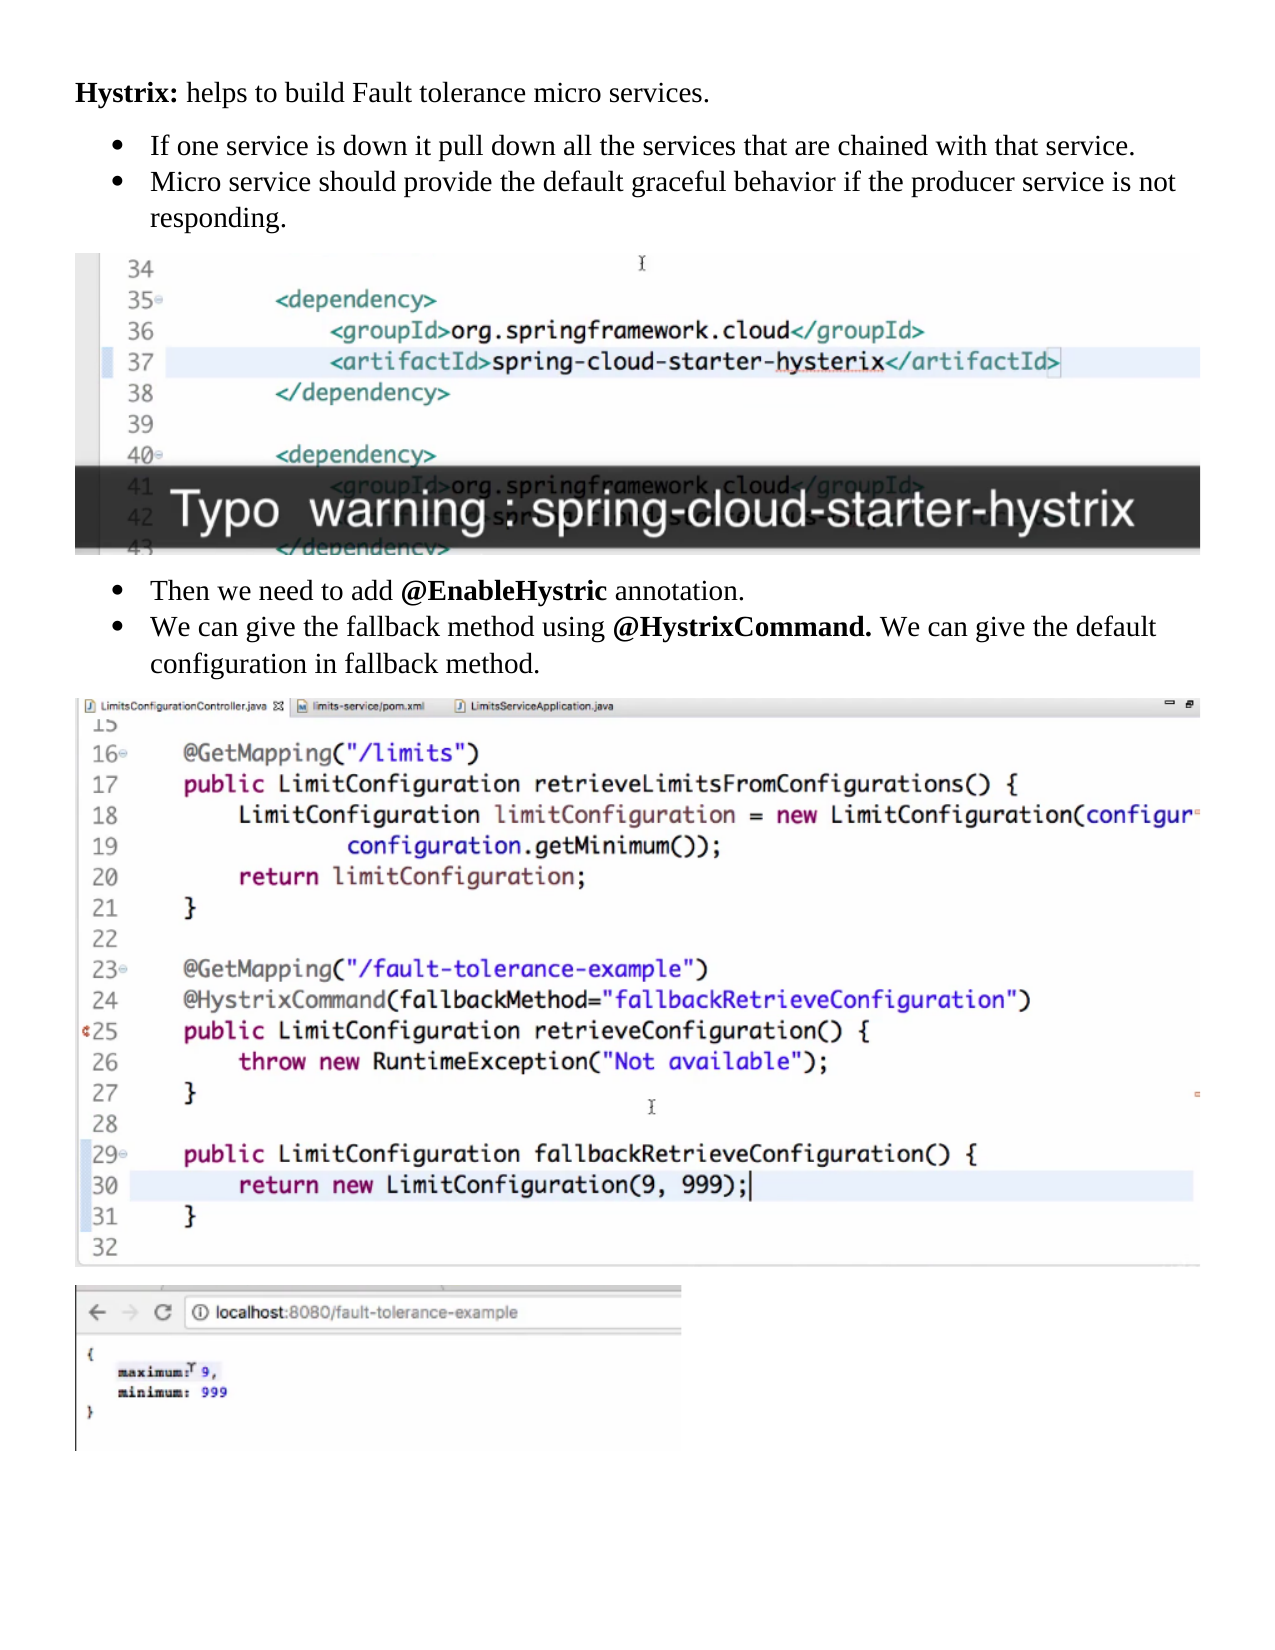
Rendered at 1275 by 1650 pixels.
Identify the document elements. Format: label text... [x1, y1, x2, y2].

picture [75, 698, 1200, 1267]
list We can give the fallback method using @HystrixCommand. We can give the default configuration in fallback method. [112, 609, 1200, 679]
picture [75, 1285, 682, 1451]
text Hystrix: helps to build Fault tolerance micro services. [75, 75, 1200, 108]
list If one service is down it pull down all the services that are chained with that service. [112, 128, 1200, 161]
list Micro service should provide the default graceful behavior if the producer service is not responding. [112, 164, 1200, 234]
picture [75, 253, 1200, 555]
list Then we need to add @EnableHystric annotation. [112, 573, 1200, 607]
